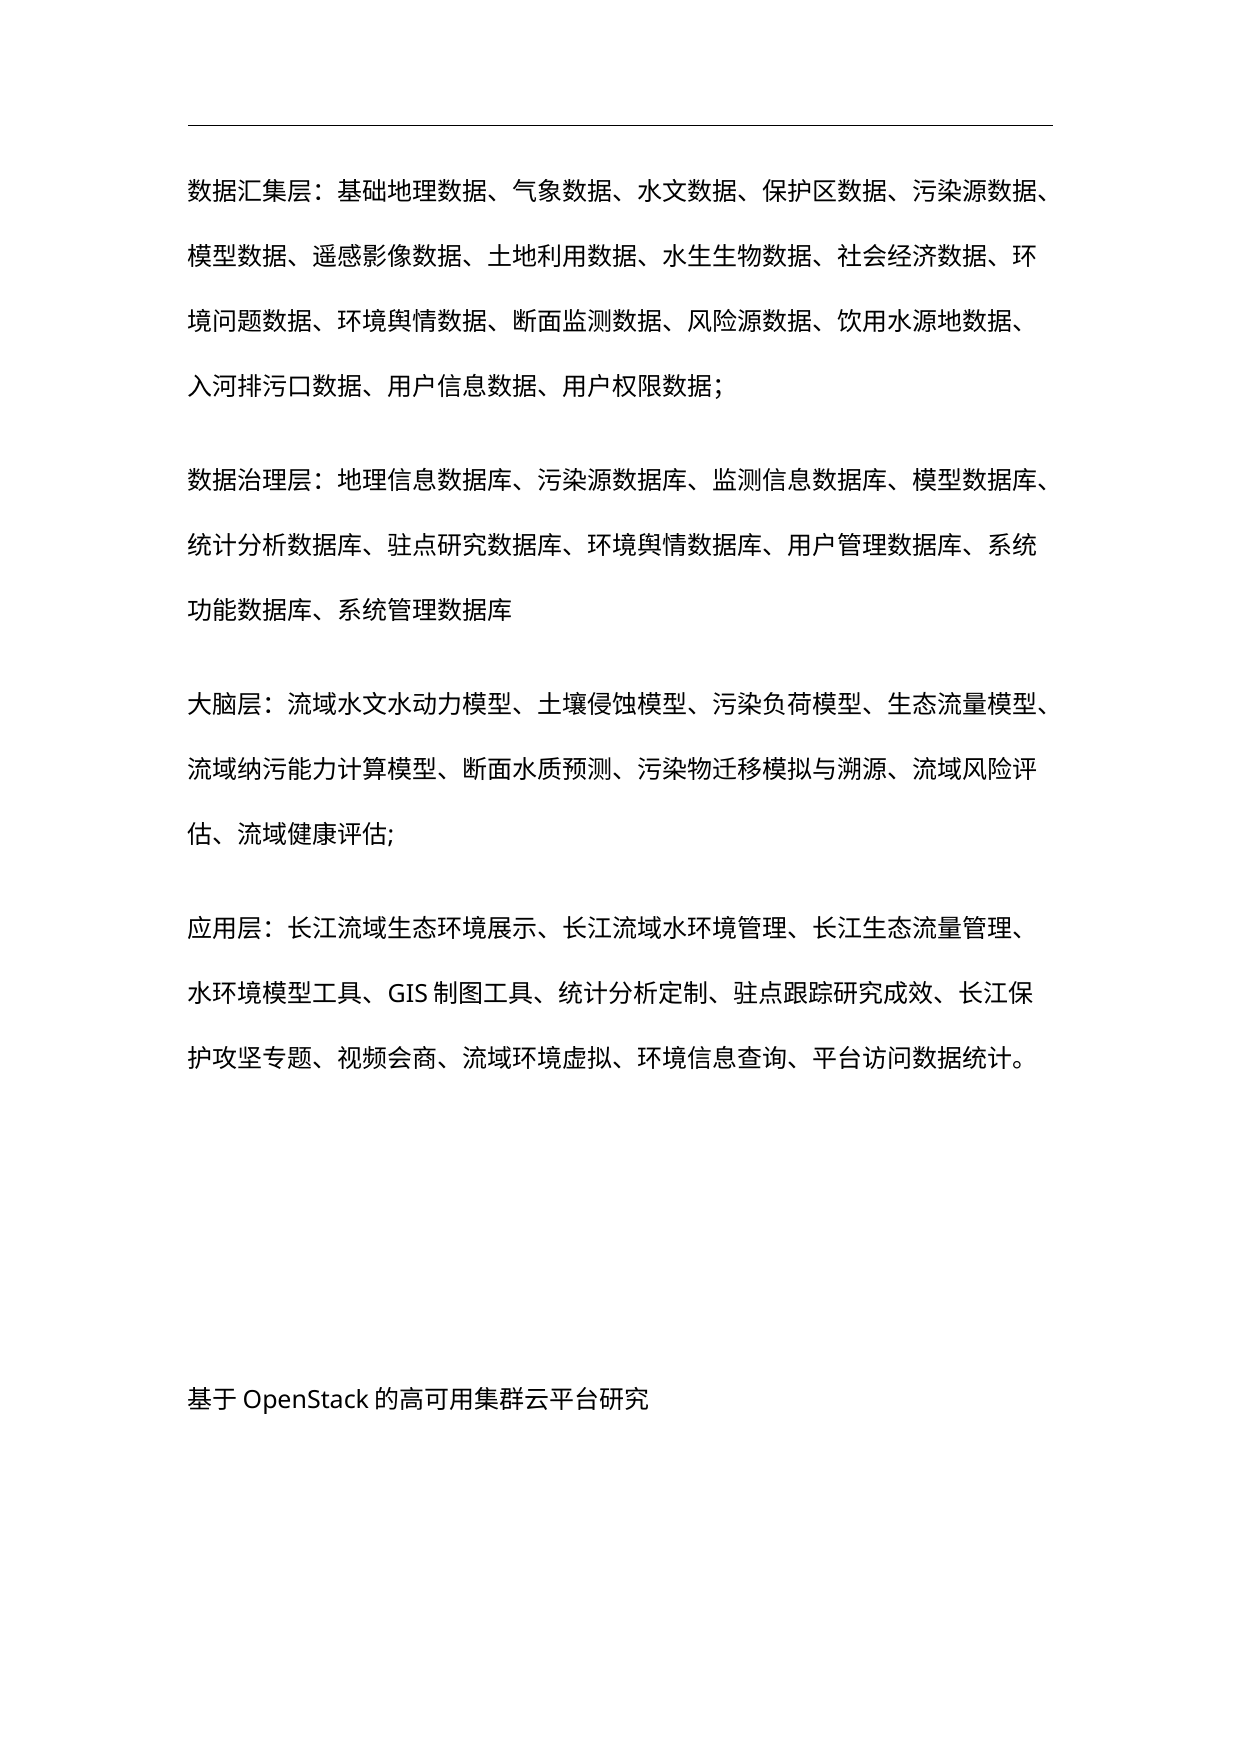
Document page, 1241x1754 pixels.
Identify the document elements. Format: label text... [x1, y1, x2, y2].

text 数据治理层：地理信息数据库、污染源数据库、监测信息数据库、模型数据库、统计分析数据库、驻点研究数据库、环境舆情数据库、用户管理数据库、系统功能数据库、系统管理数据库 [187, 446, 1053, 641]
text 应用层：长江流域生态环境展示、长江流域水环境管理、长江生态流量管理、水环境模型工具、GIS制图工具、统计分析定制、驻点跟踪研究成效、长江保护攻坚专题、视频会商、流域环境虚拟、环境信息查询、平台访问数据统计。 [187, 894, 1053, 1089]
text 数据汇集层：基础地理数据、气象数据、水文数据、保护区数据、污染源数据、模型数据、遥感影像数据、土地利用数据、水生生物数据、社会经济数据、环境问题数据、环境舆情数据、断面监测数据、风险源数据、饮用水源地数据、入河排污口数据、用户信息数据、用户权限数据； [187, 157, 1053, 417]
text 大脑层：流域水文水动力模型、土壤侵蚀模型、污染负荷模型、生态流量模型、流域纳污能力计算模型、断面水质预测、污染物迁移模拟与溯源、流域风险评估、流域健康评估; [187, 670, 1053, 865]
text 基于OpenStack的高可用集群云平台研究 [187, 1365, 1053, 1430]
